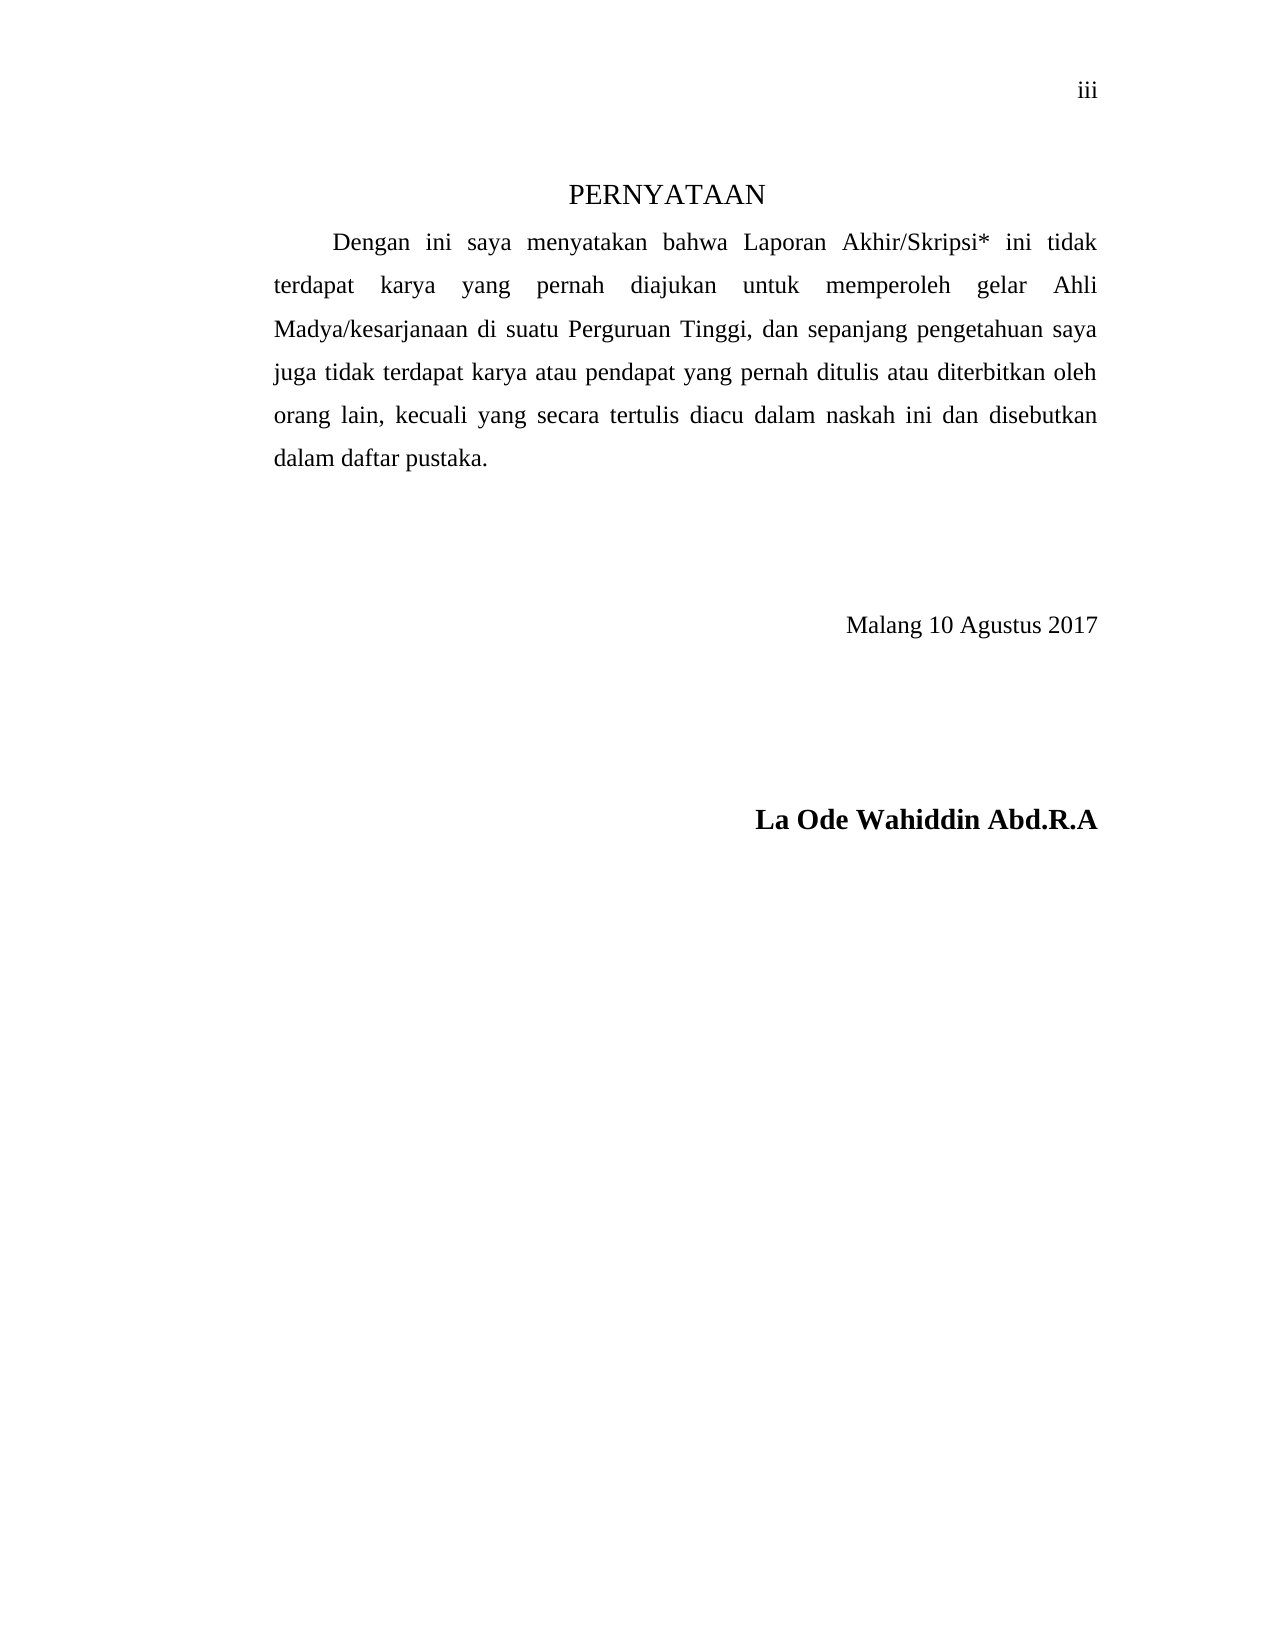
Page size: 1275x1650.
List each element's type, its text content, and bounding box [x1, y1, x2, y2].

subtitle PERNYATAAN [236, 177, 1098, 211]
subtitle La Ode Wahiddin Abd.R.A [236, 802, 1098, 835]
text Malang 10 Agustus 2017 [236, 610, 1098, 639]
text Dengan ini saya menyatakan bahwa Laporan Akhir/Skripsi* ini tidak terdapat karya yang pernah diajukan untuk memperoleh gelar Ahli Madya/kesarjanaan di suatu Perguruan Tinggi, dan sepanjang pengetahuan saya juga tidak terdapat karya atau pendapat yang pernah ditulis atau diterbitkan oleh orang lain, kecuali yang secara tertulis diacu dalam naskah ini dan disebutkan dalam daftar pustaka. [273, 227, 1098, 472]
